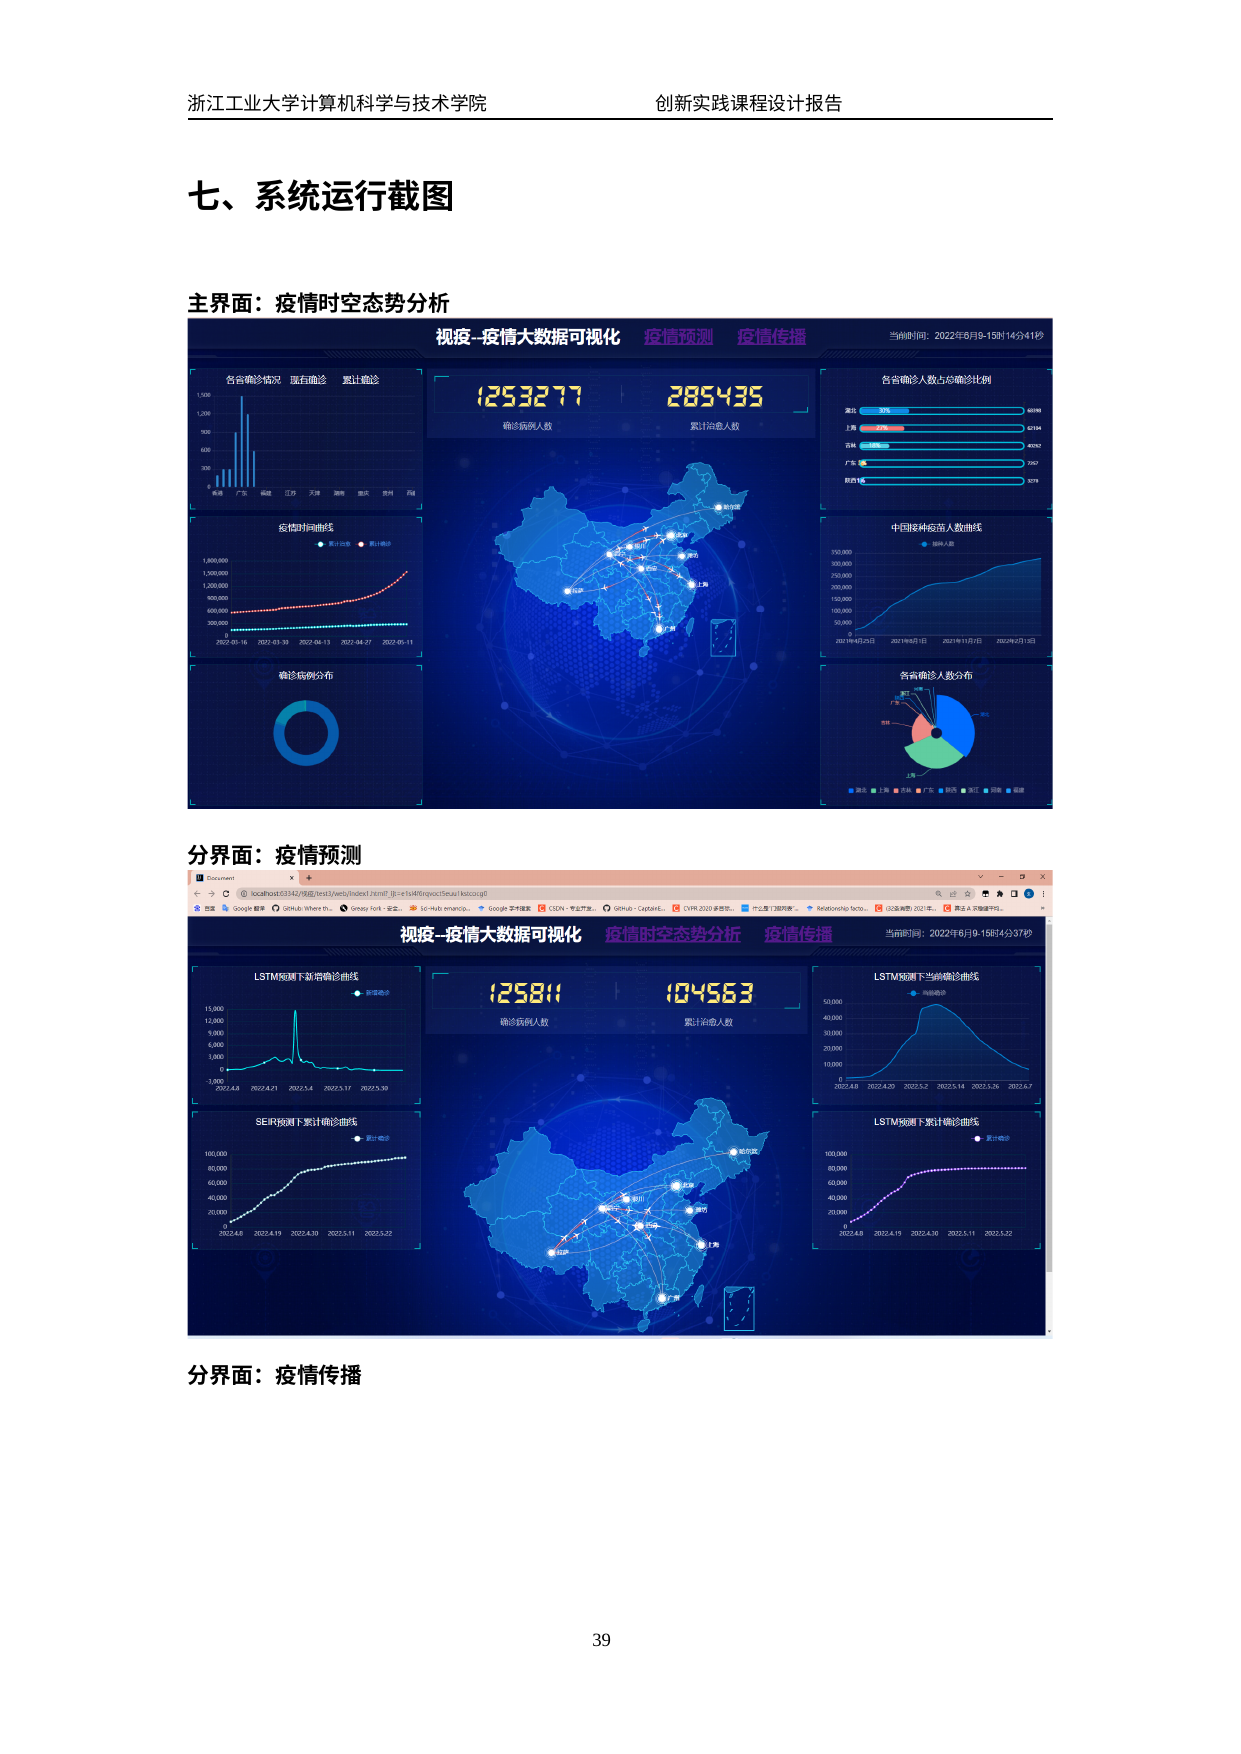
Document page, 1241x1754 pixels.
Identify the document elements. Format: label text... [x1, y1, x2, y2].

picture [187, 317, 1053, 809]
subtitle 系统运行截图 [187, 162, 1053, 227]
text 主界面：疫情时空态势分析 [187, 285, 1053, 317]
picture [187, 870, 1053, 1339]
text 分界面：疫情预测 [187, 838, 1053, 870]
text 分界面：疫情传播 [187, 1358, 1053, 1390]
